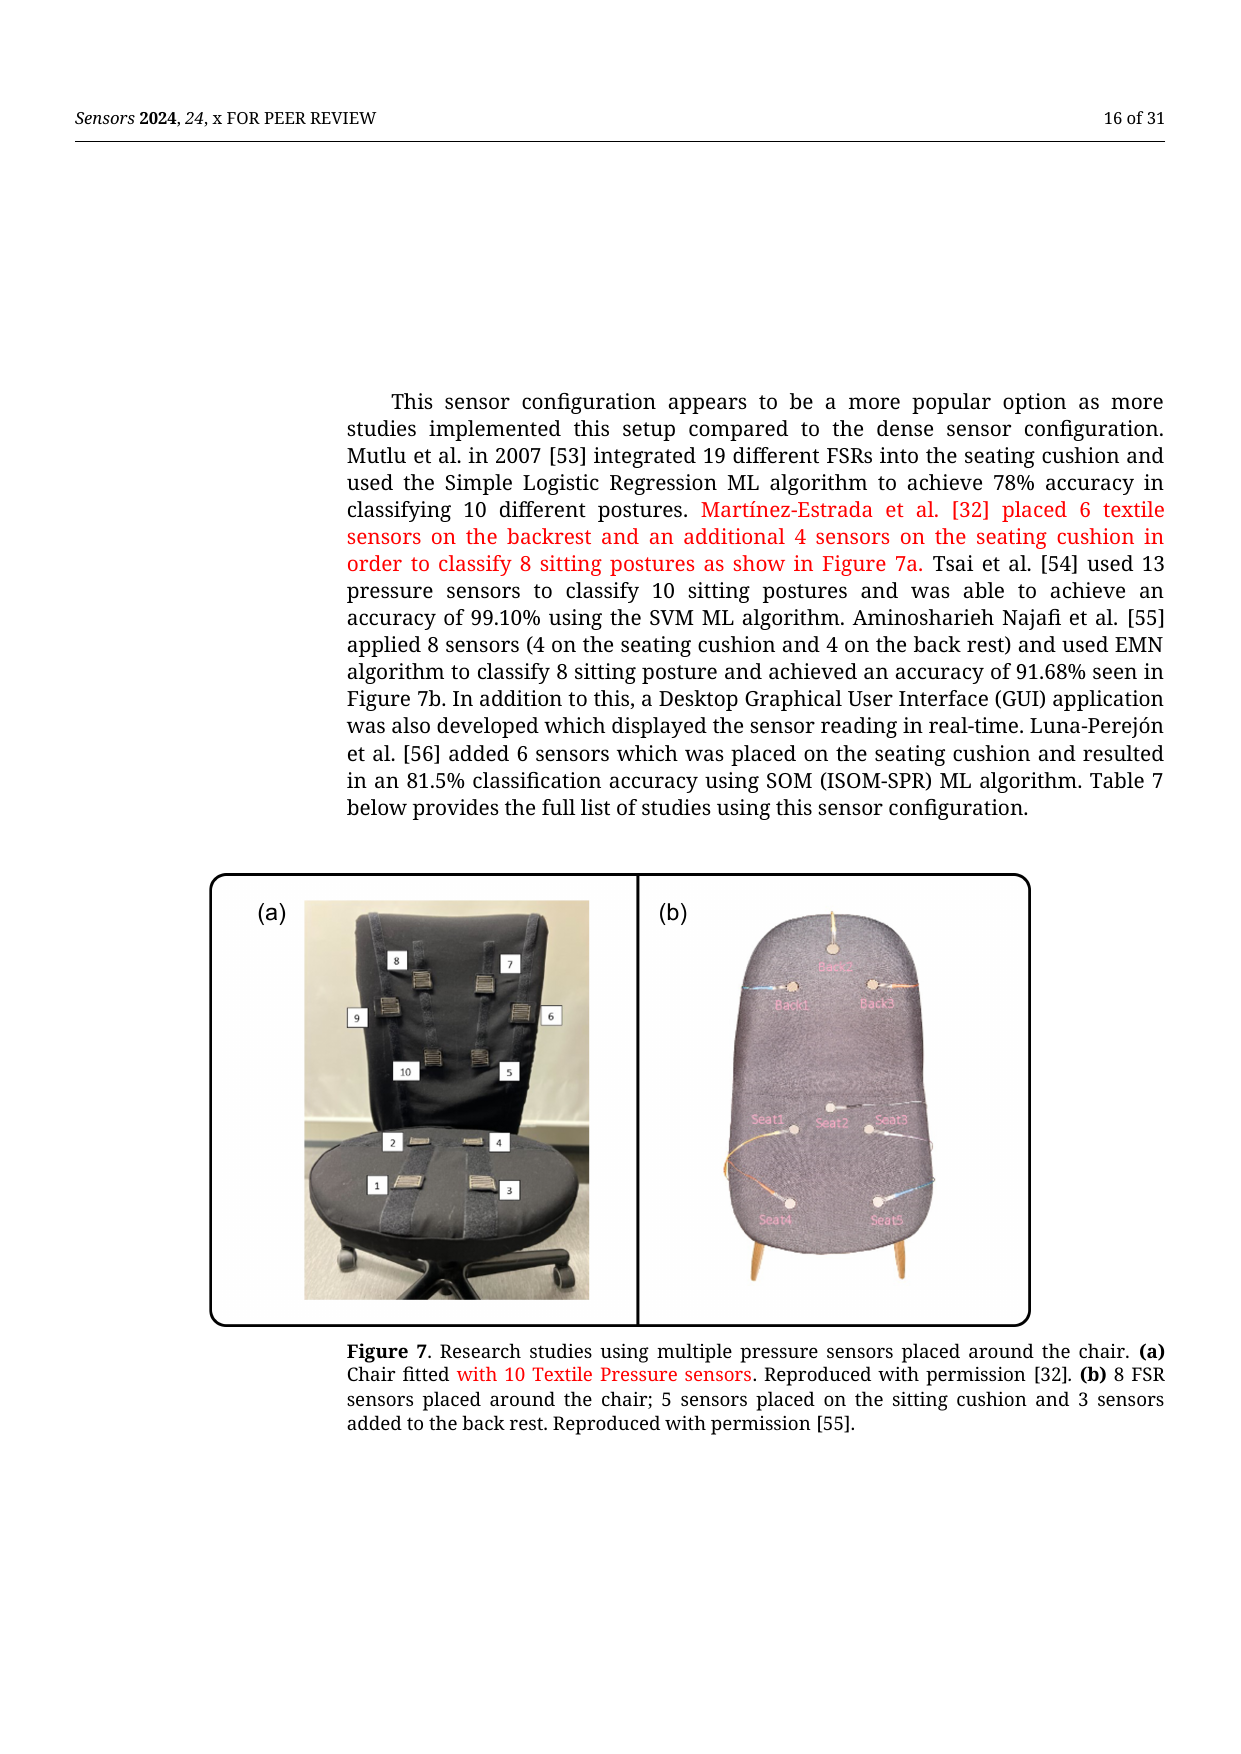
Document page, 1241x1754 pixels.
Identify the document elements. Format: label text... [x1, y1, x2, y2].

text Figure 7. Research studies using multiple pressure sensors placed around the chair. (a) Chair fitted with 10 Textile Pressure sensors. Reproduced with permission [32]. (b) 8 FSR sensors placed around the chair; 5 sensors placed on the sitting cushion and 3 sensors added to the back rest. Reproduced with permission [55]. [347, 1339, 1165, 1436]
text This sensor configuration appears to be a more popular option as more studies implemented this setup compared to the dense sensor configuration. Mutlu et al. in 2007 [53] integrated 19 different FSRs into the seating cushion and used the Simple Logistic Regression ML algorithm to achieve 78% accuracy in classifying 10 different postures. Martínez-Estrada et al. [32] placed 6 textile sensors on the backrest and an additional 4 sensors on the seating cushion in order to classify 8 sitting postures as show in Figure 7a. Tsai et al. [54] used 13 pressure sensors to classify 10 sitting postures and was able to achieve an accuracy of 99.10% using the SVM ML algorithm. Aminosharieh Najafi et al. [55] applied 8 sensors (4 on the seating cushion and 4 on the back rest) and used EMN algorithm to classify 8 sitting posture and achieved an accuracy of 91.68% seen in Figure 7b. In addition to this, a Desktop Graphical User Interface (GUI) application was also developed which displayed the sensor reading in real-time. Luna-Perejón et al. [56] added 6 sensors which was placed on the seating cushion and resulted in an 81.5% classification accuracy using SOM (ISOM-SPR) ML algorithm. Table 7 below provides the full list of studies using this sensor configuration. [347, 388, 1165, 821]
picture [209, 873, 1031, 1327]
